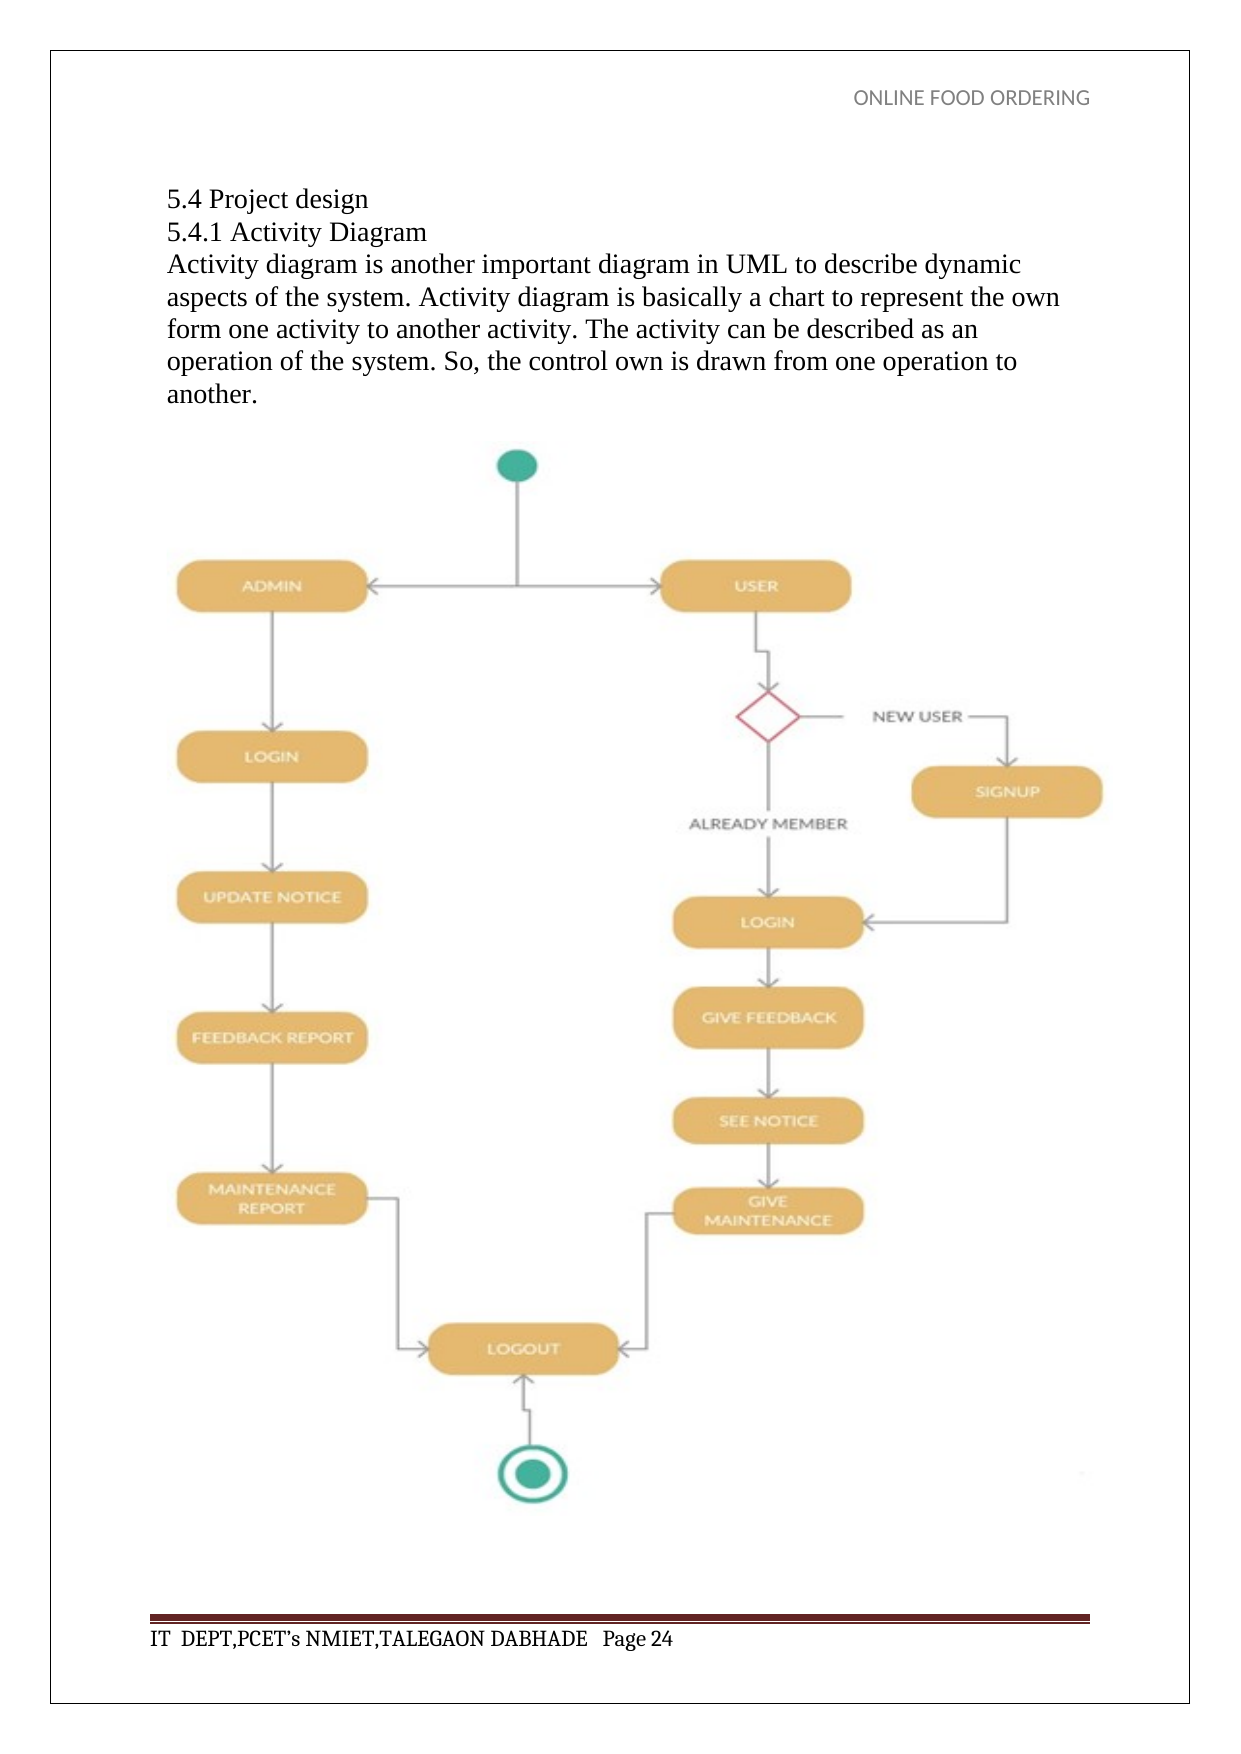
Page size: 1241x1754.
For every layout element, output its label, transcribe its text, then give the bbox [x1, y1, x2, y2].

text form one activity to another activity. The activity can be described as an operation of the system. So, the control own is drawn from one operation to another. [167, 312, 1090, 409]
picture [166, 441, 1113, 1516]
text Activity diagram is another important diagram in UML to describe dynamic aspects of the system. Activity diagram is basically a chart to represent the own [167, 247, 1090, 312]
text 5.4 Project design [167, 182, 1090, 215]
text 5.4.1 Activity Diagram [167, 215, 1090, 247]
